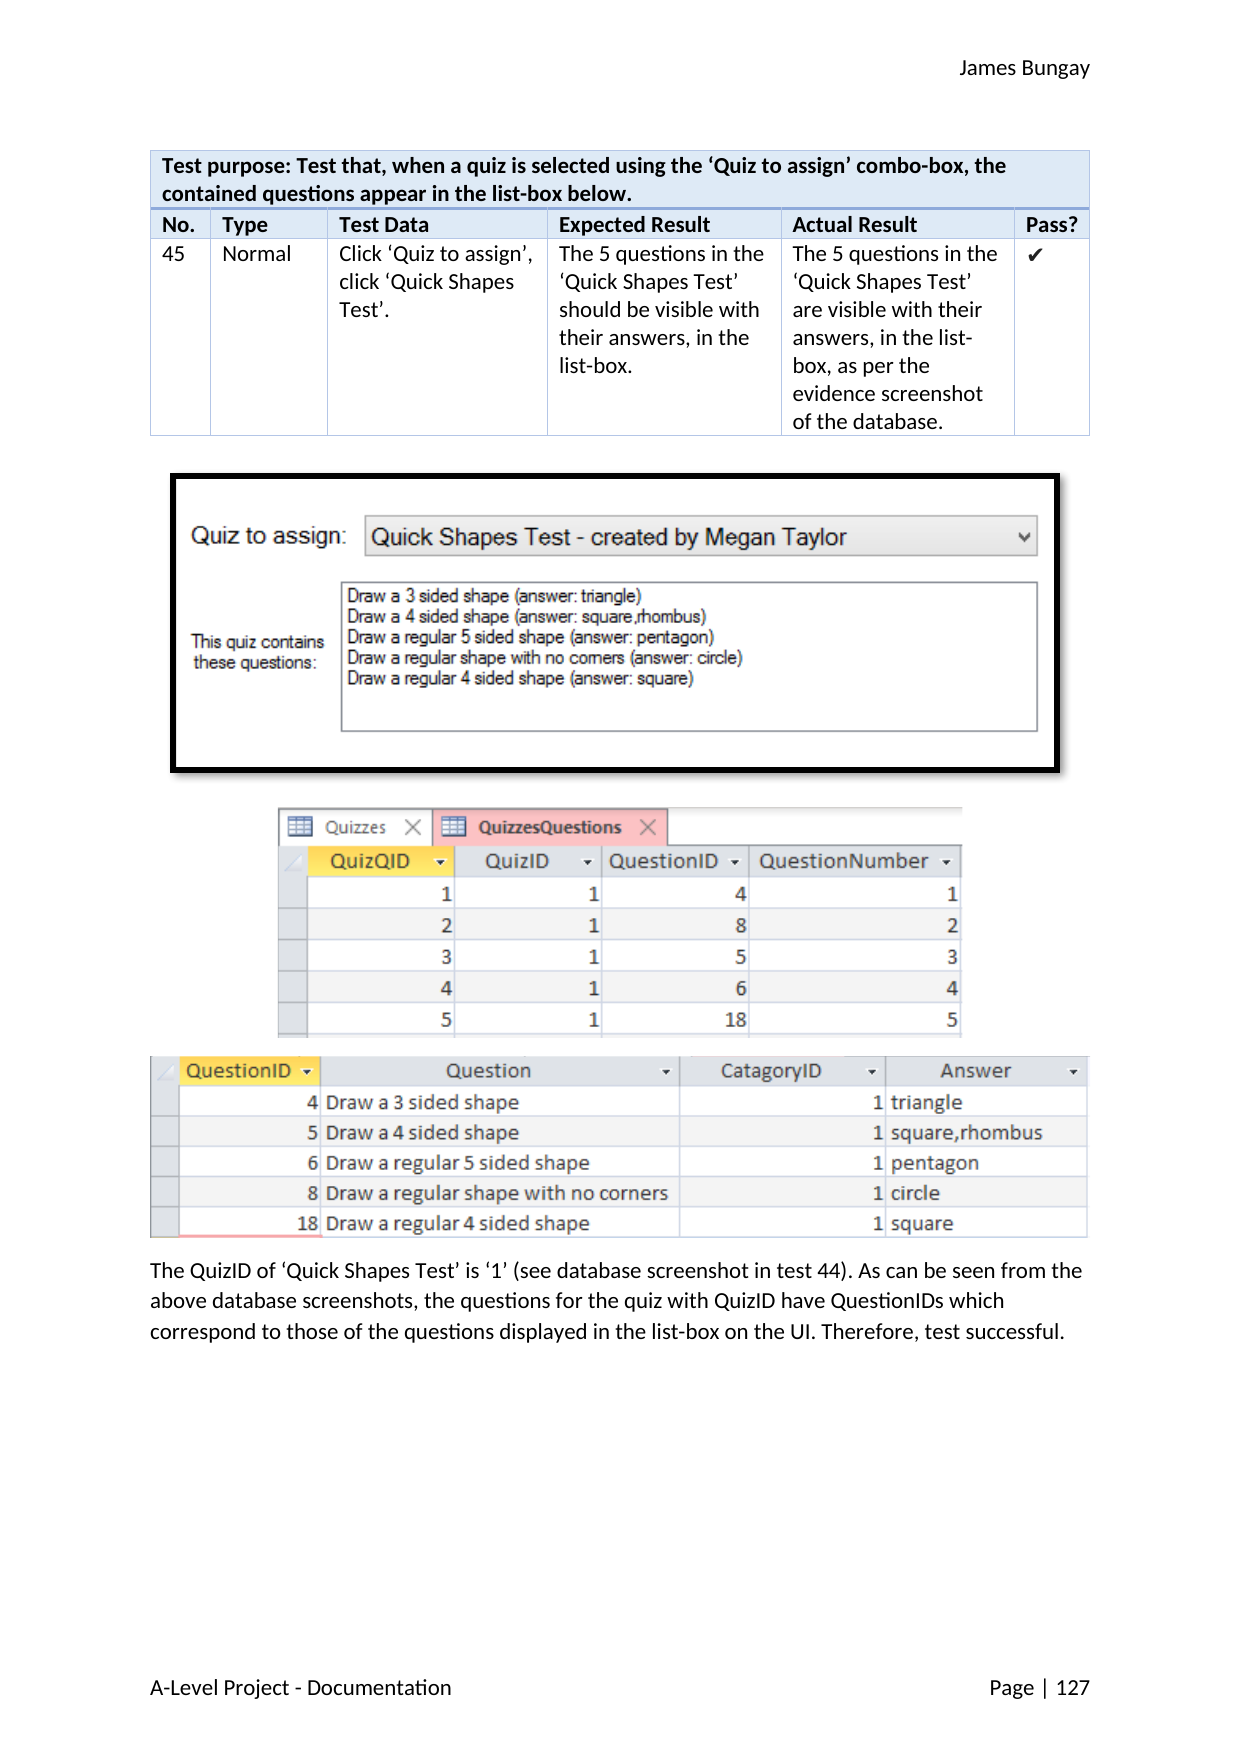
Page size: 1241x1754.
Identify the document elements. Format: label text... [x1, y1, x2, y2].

table_cell Normal [211, 239, 327, 435]
table_cell No. [151, 210, 210, 238]
table_header Test purpose: Test that, when a quiz is selected using the ‘Quiz to assign’ combo-box, the contained questions appear in the list-box below. [151, 151, 1089, 207]
picture [150, 1056, 1091, 1238]
table_cell Expected Result [548, 210, 781, 238]
picture [176, 479, 1054, 767]
table_cell Pass? [1015, 210, 1089, 238]
table_cell The 5 questions in the ‘Quick Shapes Test’ are visible with their answers, in the list-box, as per the evidence screenshot of the database. [782, 239, 1014, 435]
picture [277, 807, 963, 1038]
table_cell Click ‘Quiz to assign’, click ‘Quick Shapes Test’. [328, 239, 547, 435]
table_cell ✔ [1015, 239, 1089, 435]
text The QuizID of ‘Quick Shapes Test’ is ‘1’ (see database screenshot in test 44). As can be seen from the above database screenshots, the questions for the quiz with QuizID have QuestionIDs which correspond to those of the questions displayed in the list-box on the UI. Therefore, test successful. [150, 1256, 1090, 1345]
table_cell Type [211, 210, 327, 238]
table_cell Test Data [328, 210, 547, 238]
table_cell 45 [151, 239, 210, 435]
table_cell The 5 questions in the ‘Quick Shapes Test’ should be visible with their answers, in the list-box. [548, 239, 781, 435]
table_cell Actual Result [782, 210, 1014, 238]
